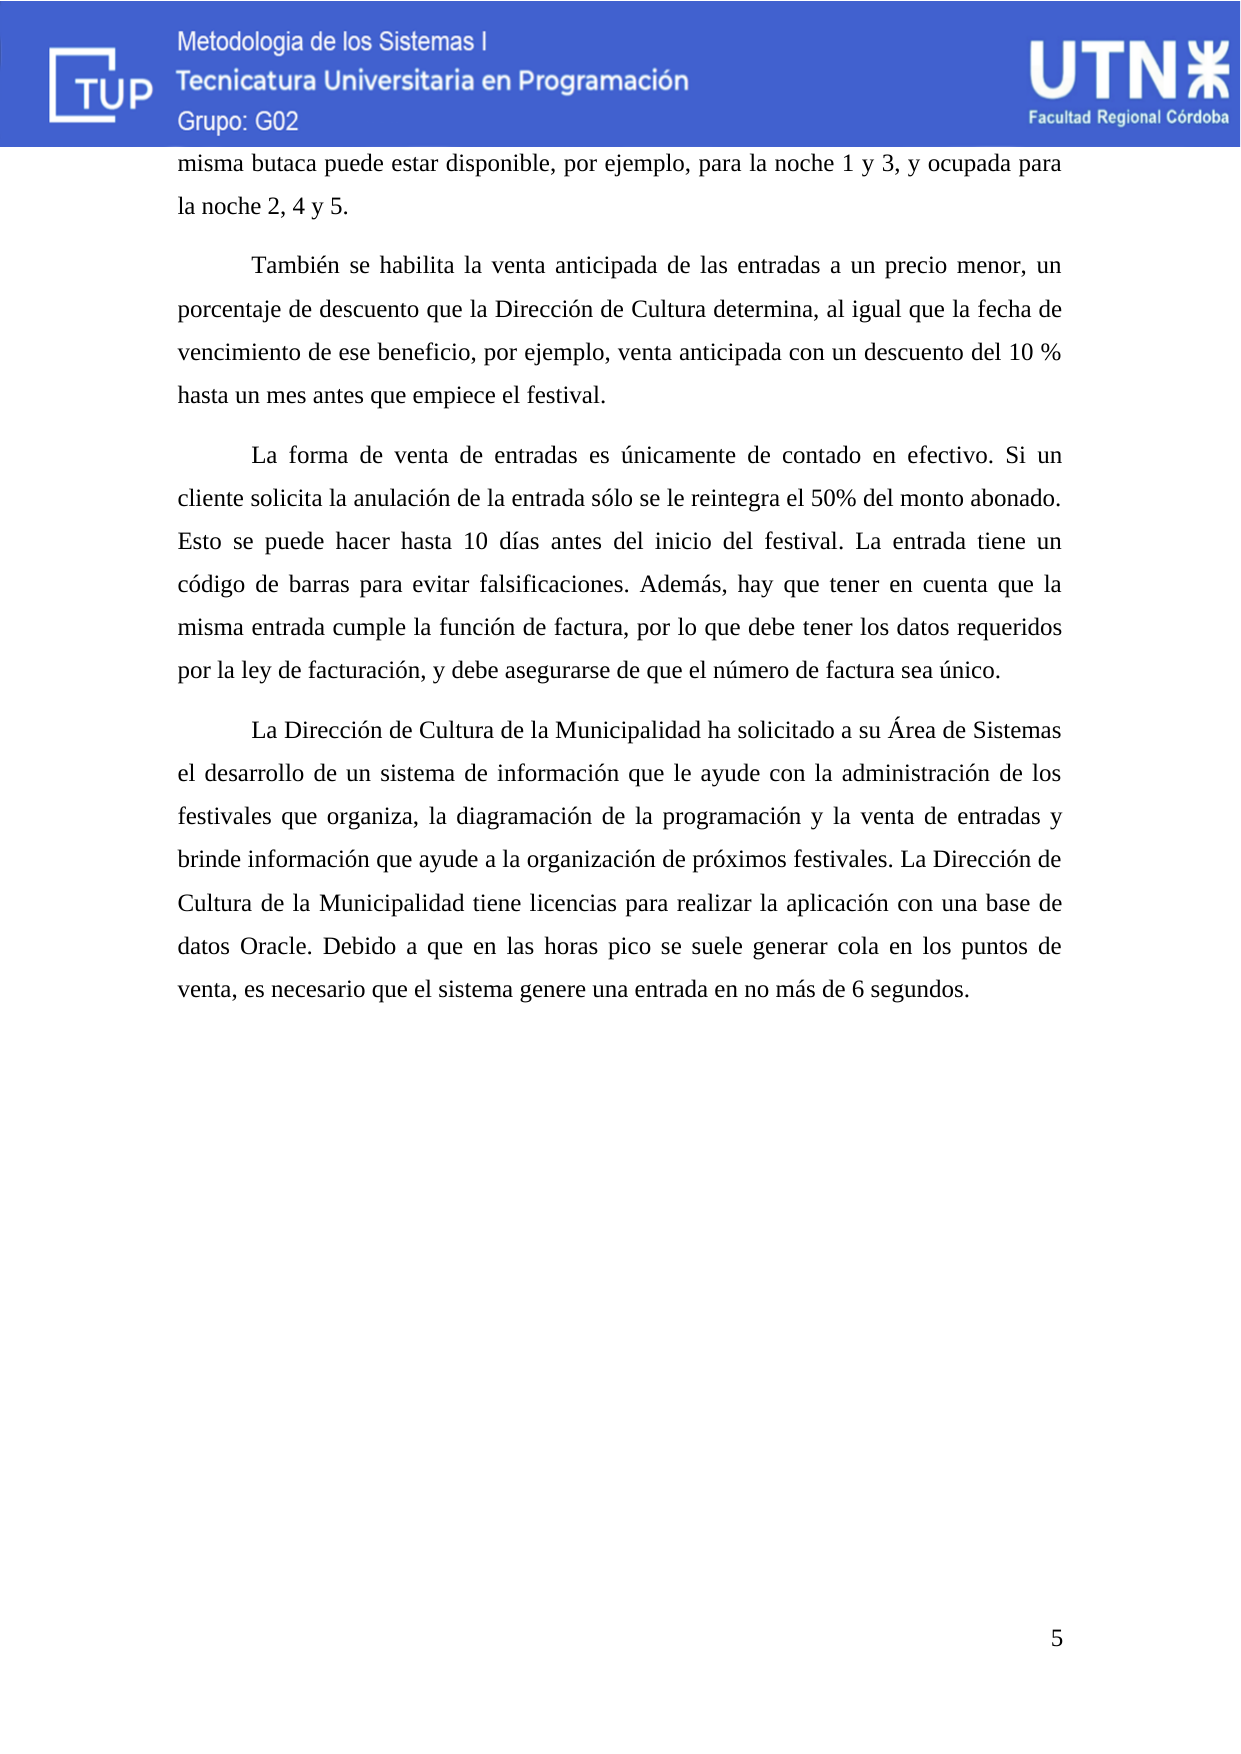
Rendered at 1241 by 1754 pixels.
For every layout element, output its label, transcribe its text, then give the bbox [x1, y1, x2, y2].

picture [0, 1, 1241, 147]
text La Dirección de Cultura de la Municipalidad ha solicitado a su Área de Sistemas el desarrollo de un sistema de información que le ayude con la administración de los festivales que organiza, la diagramación de la programación y la venta de entradas y brinde información que ayude a la organización de próximos festivales. La Dirección de Cultura de la Municipalidad tiene licencias para realizar la aplicación con una base de datos Oracle. Debido a que en las horas pico se suele generar cola en los puntos de venta, es necesario que el sistema genere una entrada en no más de 6 segundos. [177, 715, 1063, 1003]
text También se habilita la venta anticipada de las entradas a un precio menor, un porcentaje de descuento que la Dirección de Cultura determina, al igual que la fecha de vencimiento de ese beneficio, por ejemplo, venta anticipada con un descuento del 10 % hasta un mes antes que empiece el festival. [177, 251, 1063, 409]
text La forma de venta de entradas es únicamente de contado en efectivo. Si un cliente solicita la anulación de la entrada sólo se le reintegra el 50% del monto abonado. Esto se puede hacer hasta 10 días antes del inicio del festival. La entrada tiene un código de barras para evitar falsificaciones. Además, hay que tener en cuenta que la misma entrada cumple la función de factura, por lo que debe tener los datos requeridos por la ley de facturación, y debe asegurarse de que el número de factura sea único. [177, 440, 1063, 684]
